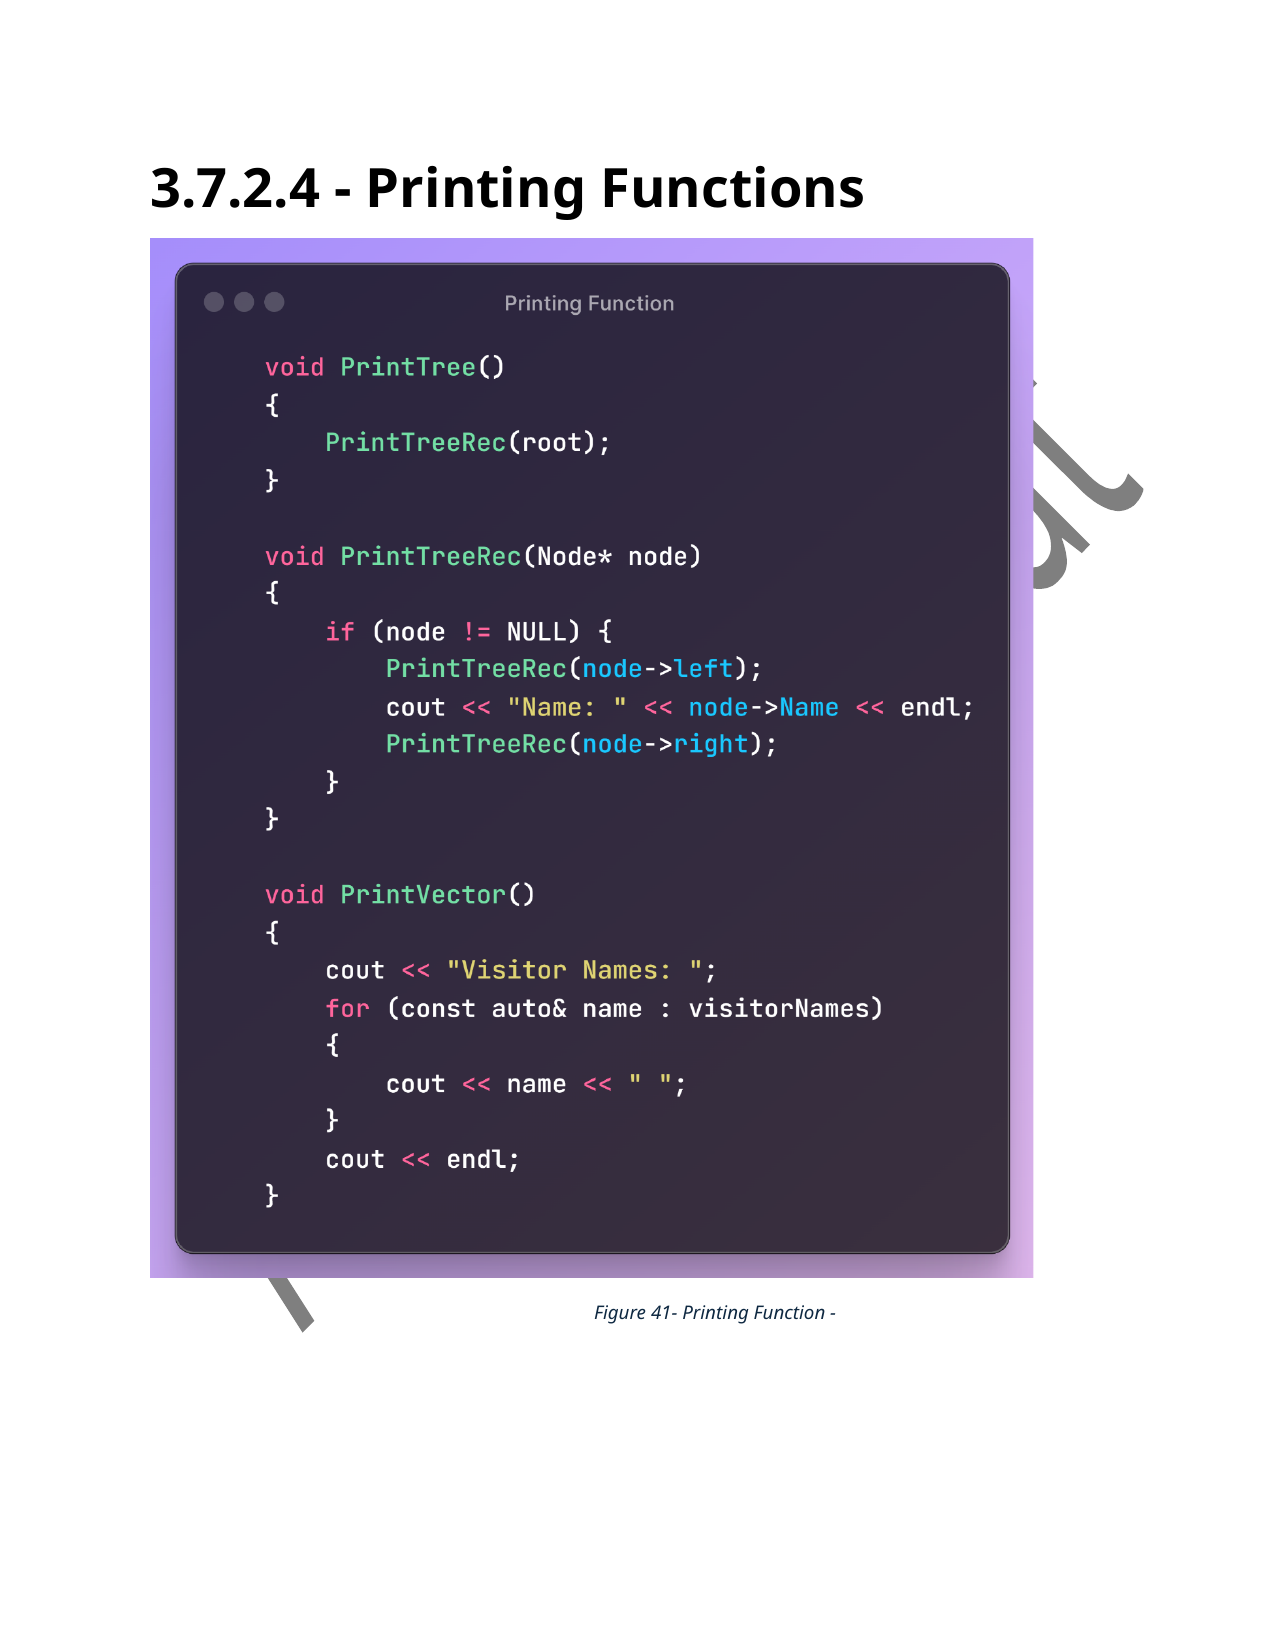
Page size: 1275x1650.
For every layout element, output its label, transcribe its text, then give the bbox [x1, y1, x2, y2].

subtitle 3.7.2.4 - Printing Functions [150, 150, 1125, 224]
text Figure 41- Printing Function - [150, 1300, 1125, 1325]
picture [150, 238, 1034, 1278]
